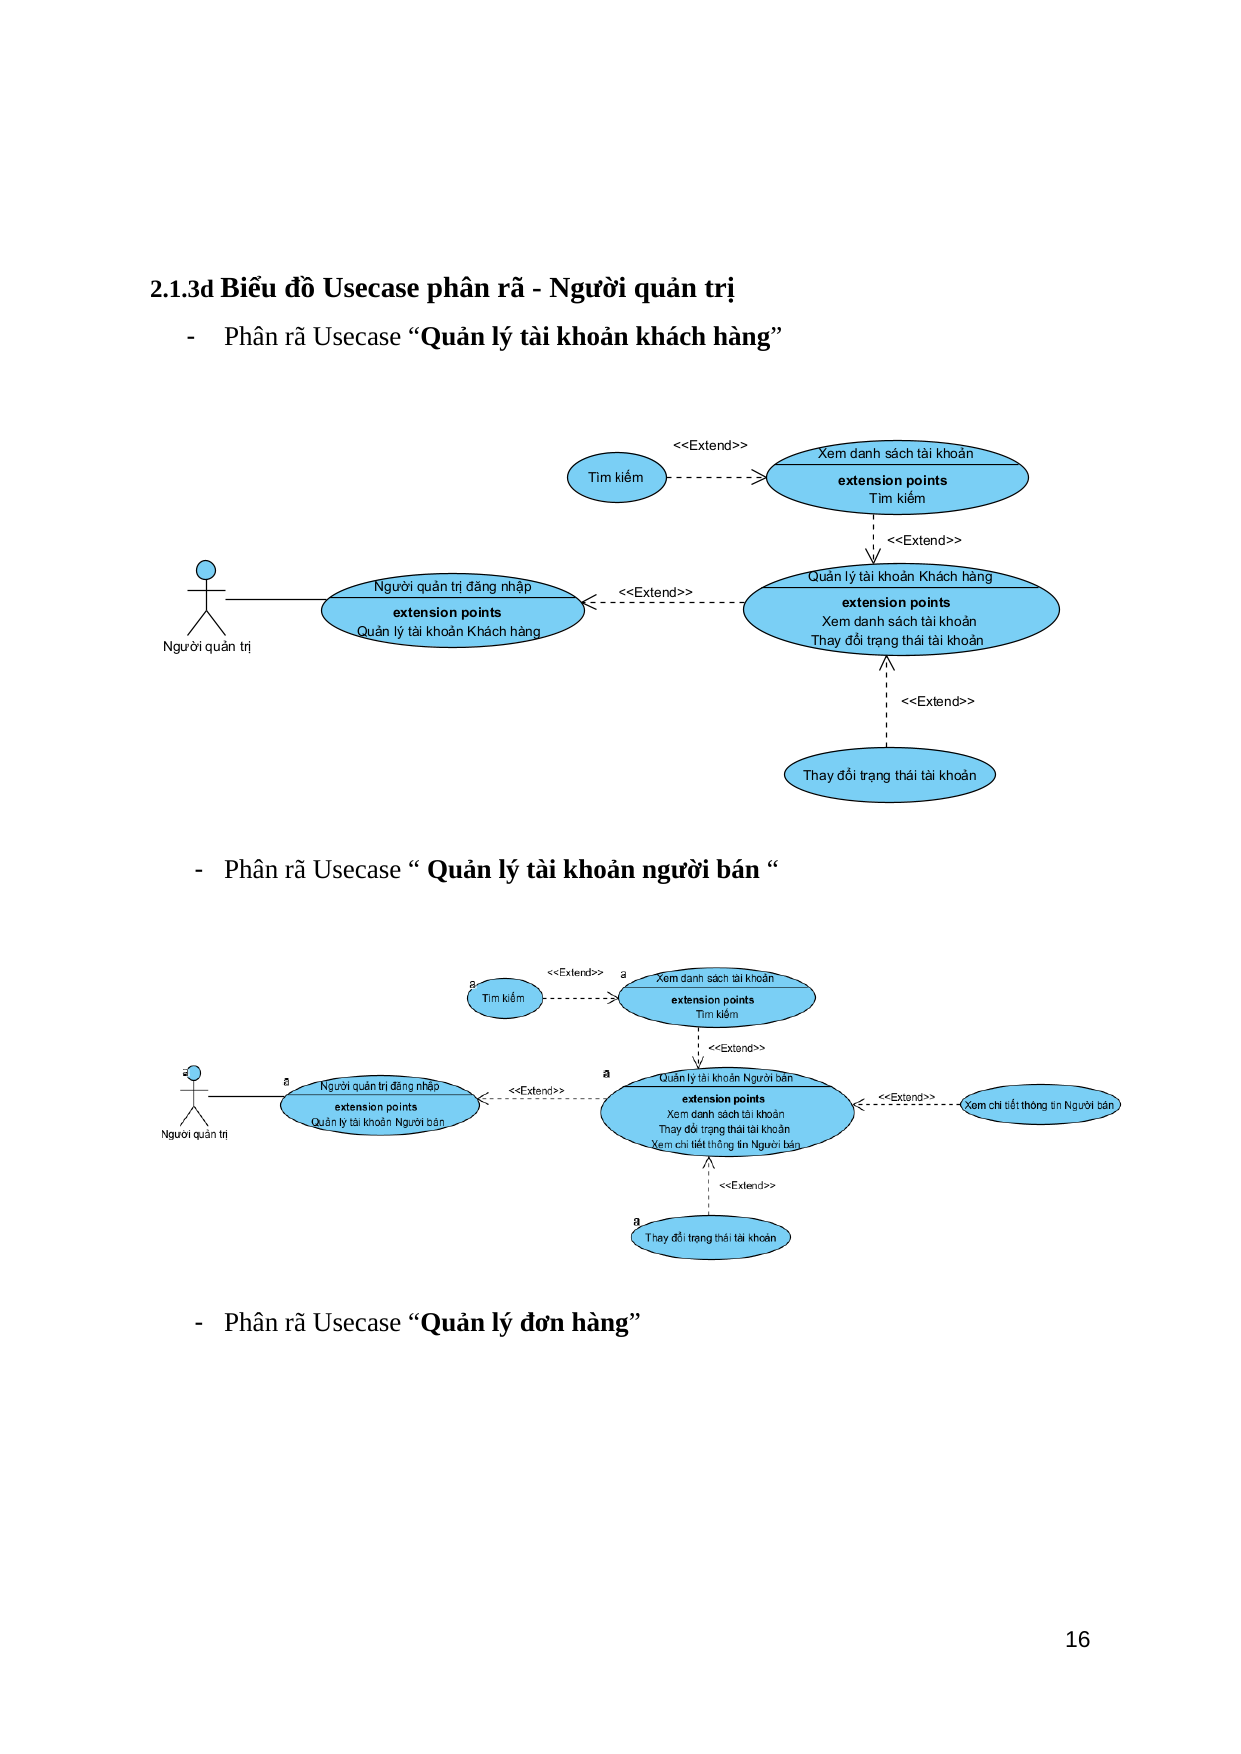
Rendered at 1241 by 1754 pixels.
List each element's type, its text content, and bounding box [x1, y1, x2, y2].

picture [150, 922, 1132, 1299]
list Phân rã Usecase “Quản lý đơn hàng” [194, 1303, 1090, 1339]
list Phân rã Usecase “ Quản lý tài khoản người bán “ [194, 850, 1090, 887]
subtitle 2.1.3d Biểu đồ Usecase phân rã - Người quản trị [150, 270, 1090, 303]
list Phân rã Usecase “Quản lý tài khoản khách hàng” [186, 317, 1090, 353]
picture [150, 395, 1089, 850]
